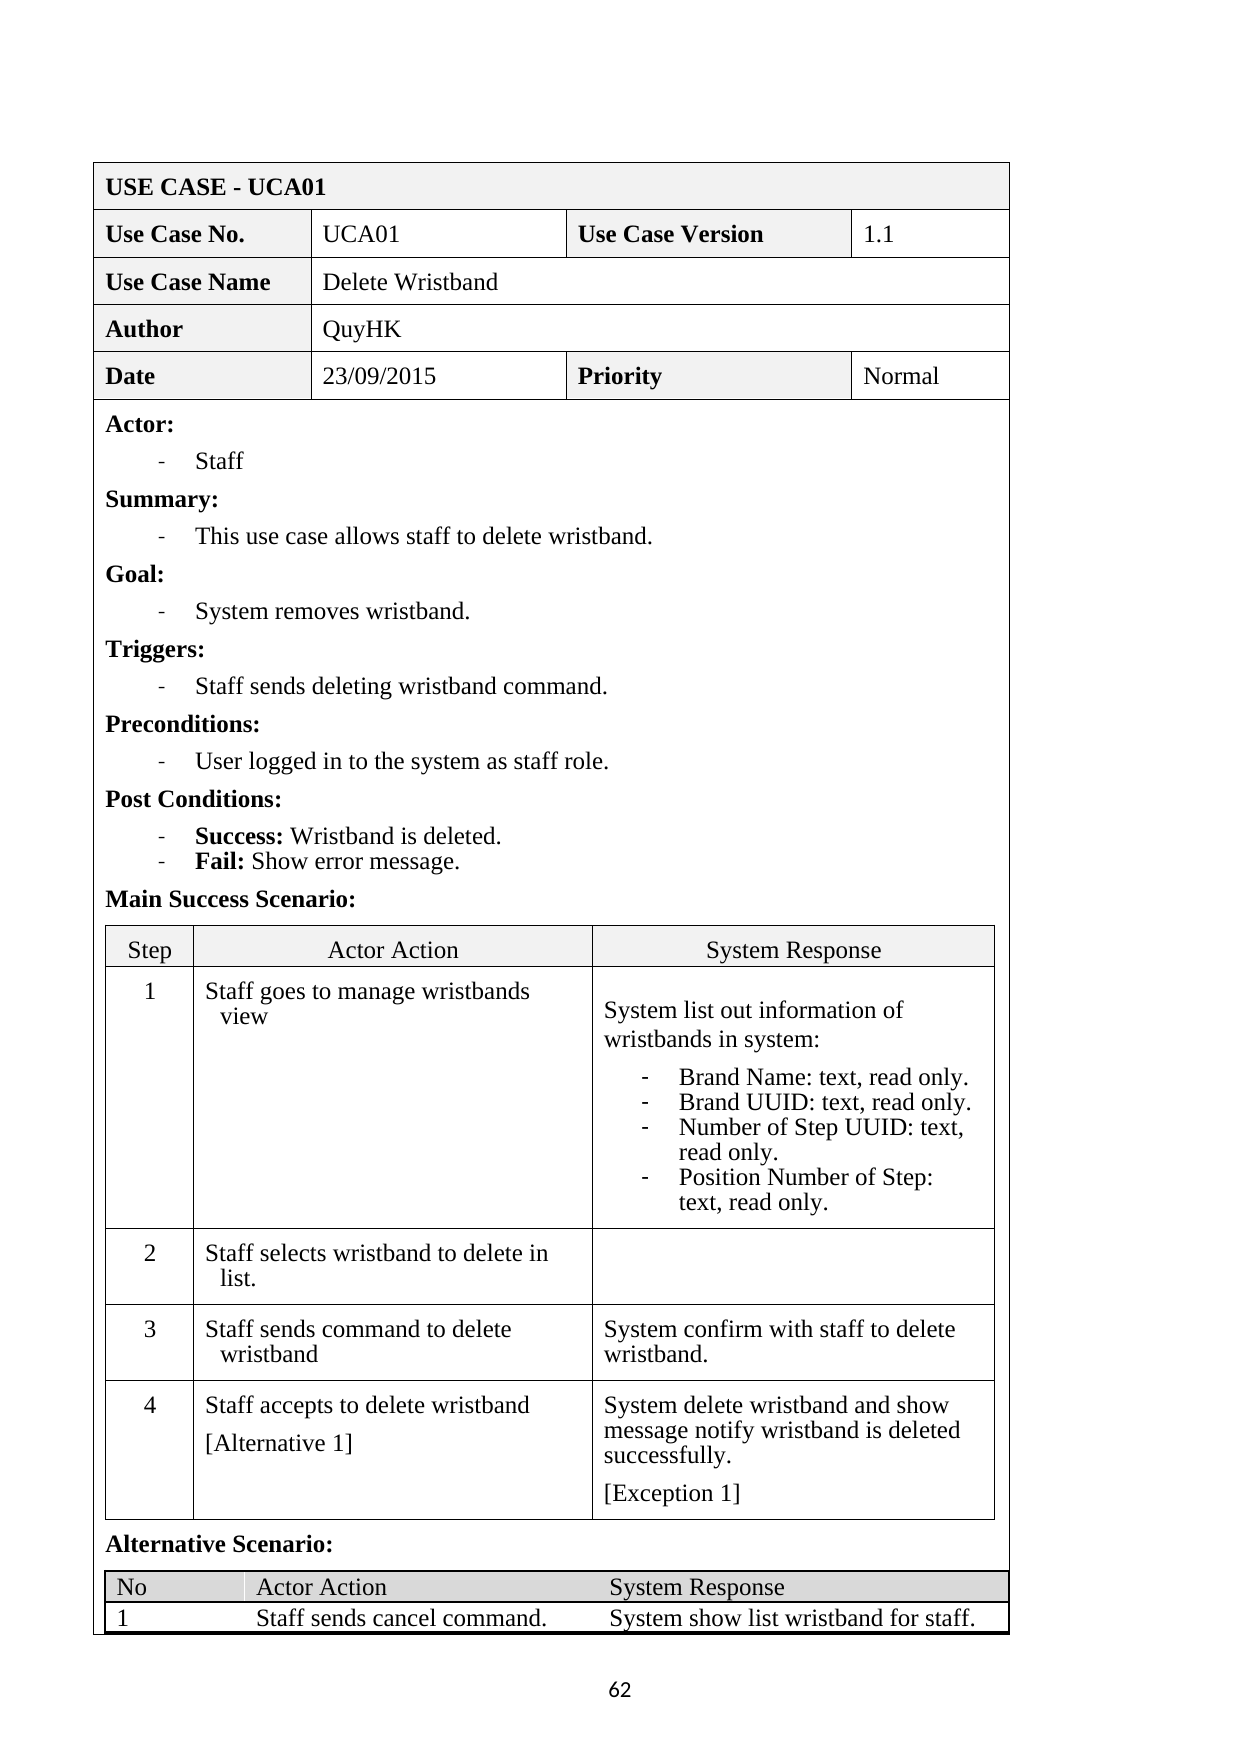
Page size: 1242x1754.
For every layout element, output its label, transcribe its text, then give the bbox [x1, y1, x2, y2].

table_cell Delete Wristband [312, 258, 1009, 304]
table_header USE CASE - UCA01 [94, 163, 1009, 209]
table_cell Use Case No. [94, 210, 311, 257]
table_cell Author [94, 305, 311, 351]
table_cell UCA01 [312, 210, 566, 257]
table_cell 23/09/2015 [312, 352, 566, 398]
table_cell Priority [567, 352, 851, 398]
table_cell Normal [852, 352, 1009, 398]
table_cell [94, 400, 1009, 1633]
table_cell QuyHK [312, 305, 1009, 351]
table_cell Use Case Name [94, 258, 311, 304]
table_cell Use Case Version [567, 210, 851, 257]
table_cell 1.1 [852, 210, 1009, 257]
table_cell Date [94, 352, 311, 398]
